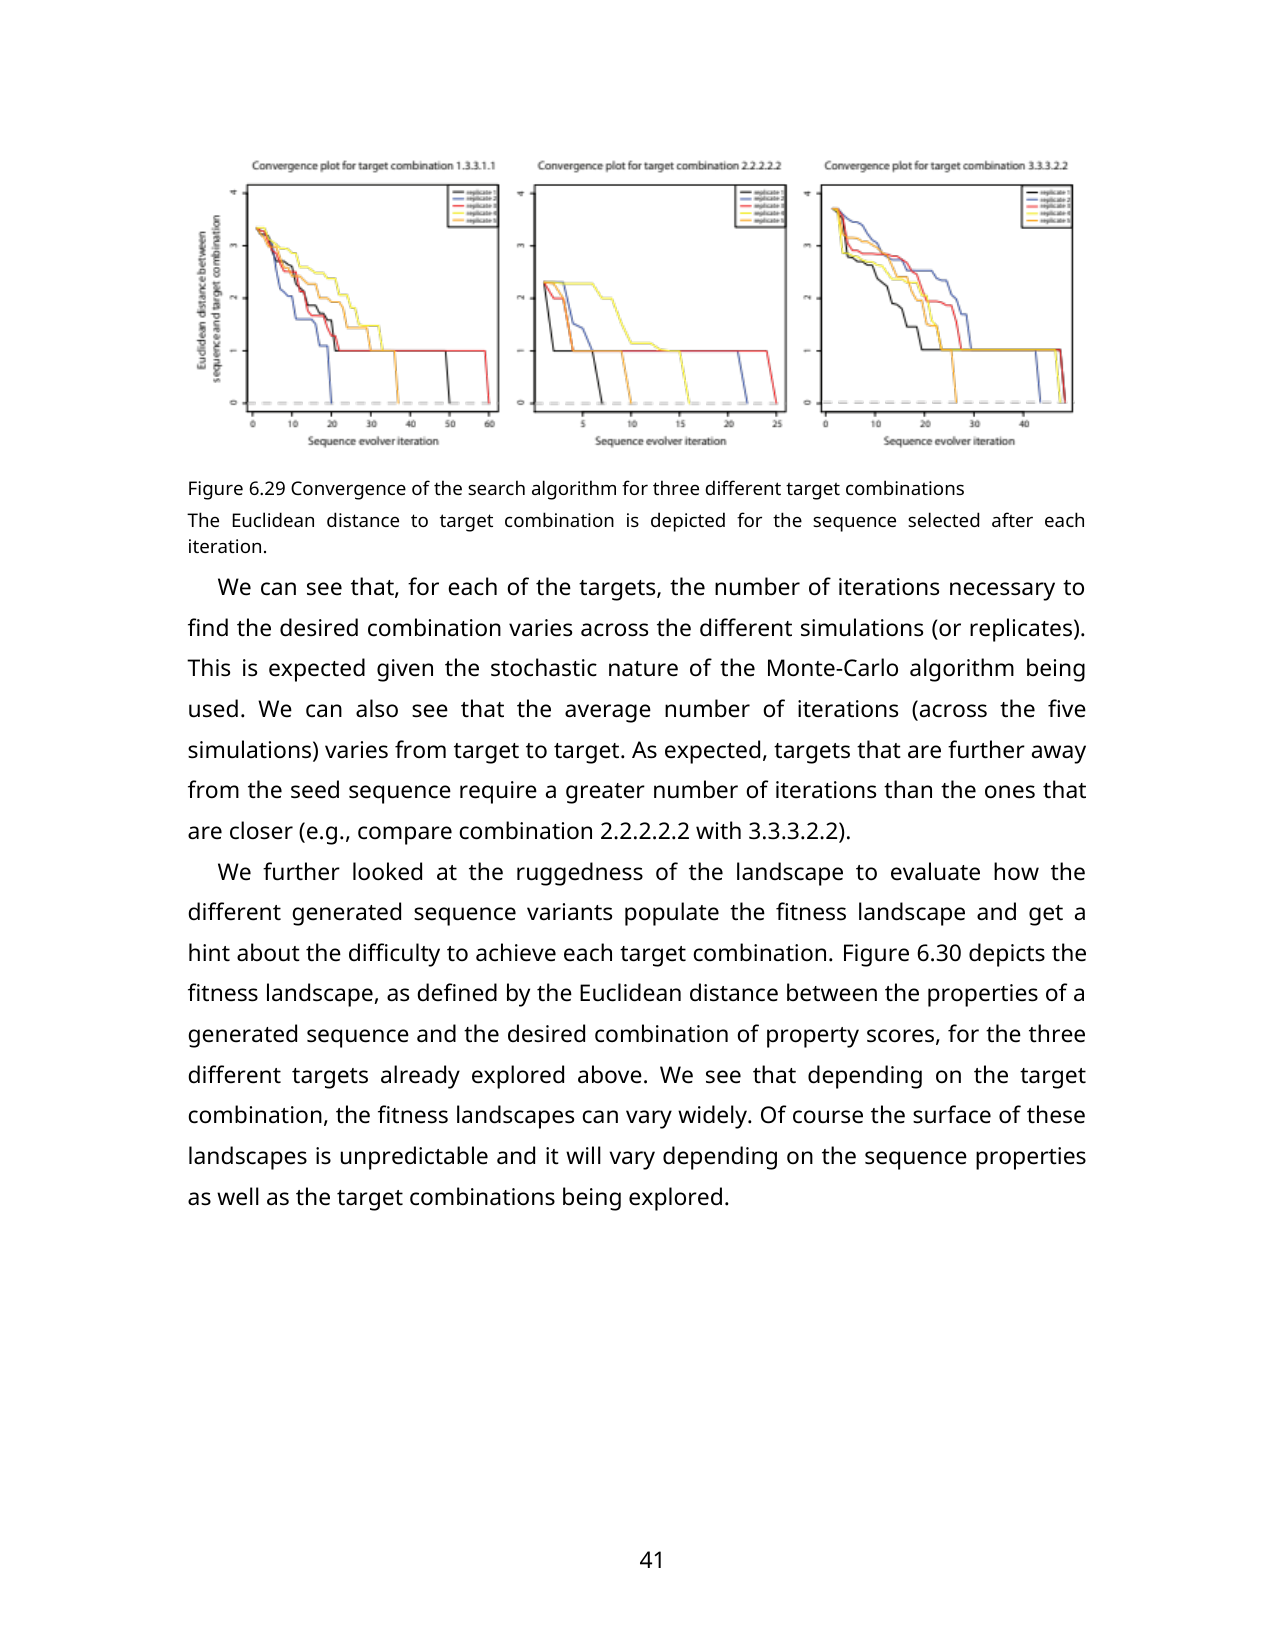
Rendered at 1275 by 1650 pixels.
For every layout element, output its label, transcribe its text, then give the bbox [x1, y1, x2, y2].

text The Euclidean distance to target combination is depicted for the sequence selected after each iteration. [187, 507, 1087, 558]
text We can see that, for each of the targets, the number of iterations necessary to find the desired combination varies across the different simulations (or replicates). This is expected given the stochastic nature of the Monte-Carlo algorithm being used. We can also see that the average number of iterations (across the five simulations) varies from target to target. As expected, targets that are further away from the seed sequence require a greater number of iterations than the ones that are closer (e.g., compare combination 2.2.2.2.2 with 3.3.3.2.2). [187, 571, 1087, 846]
